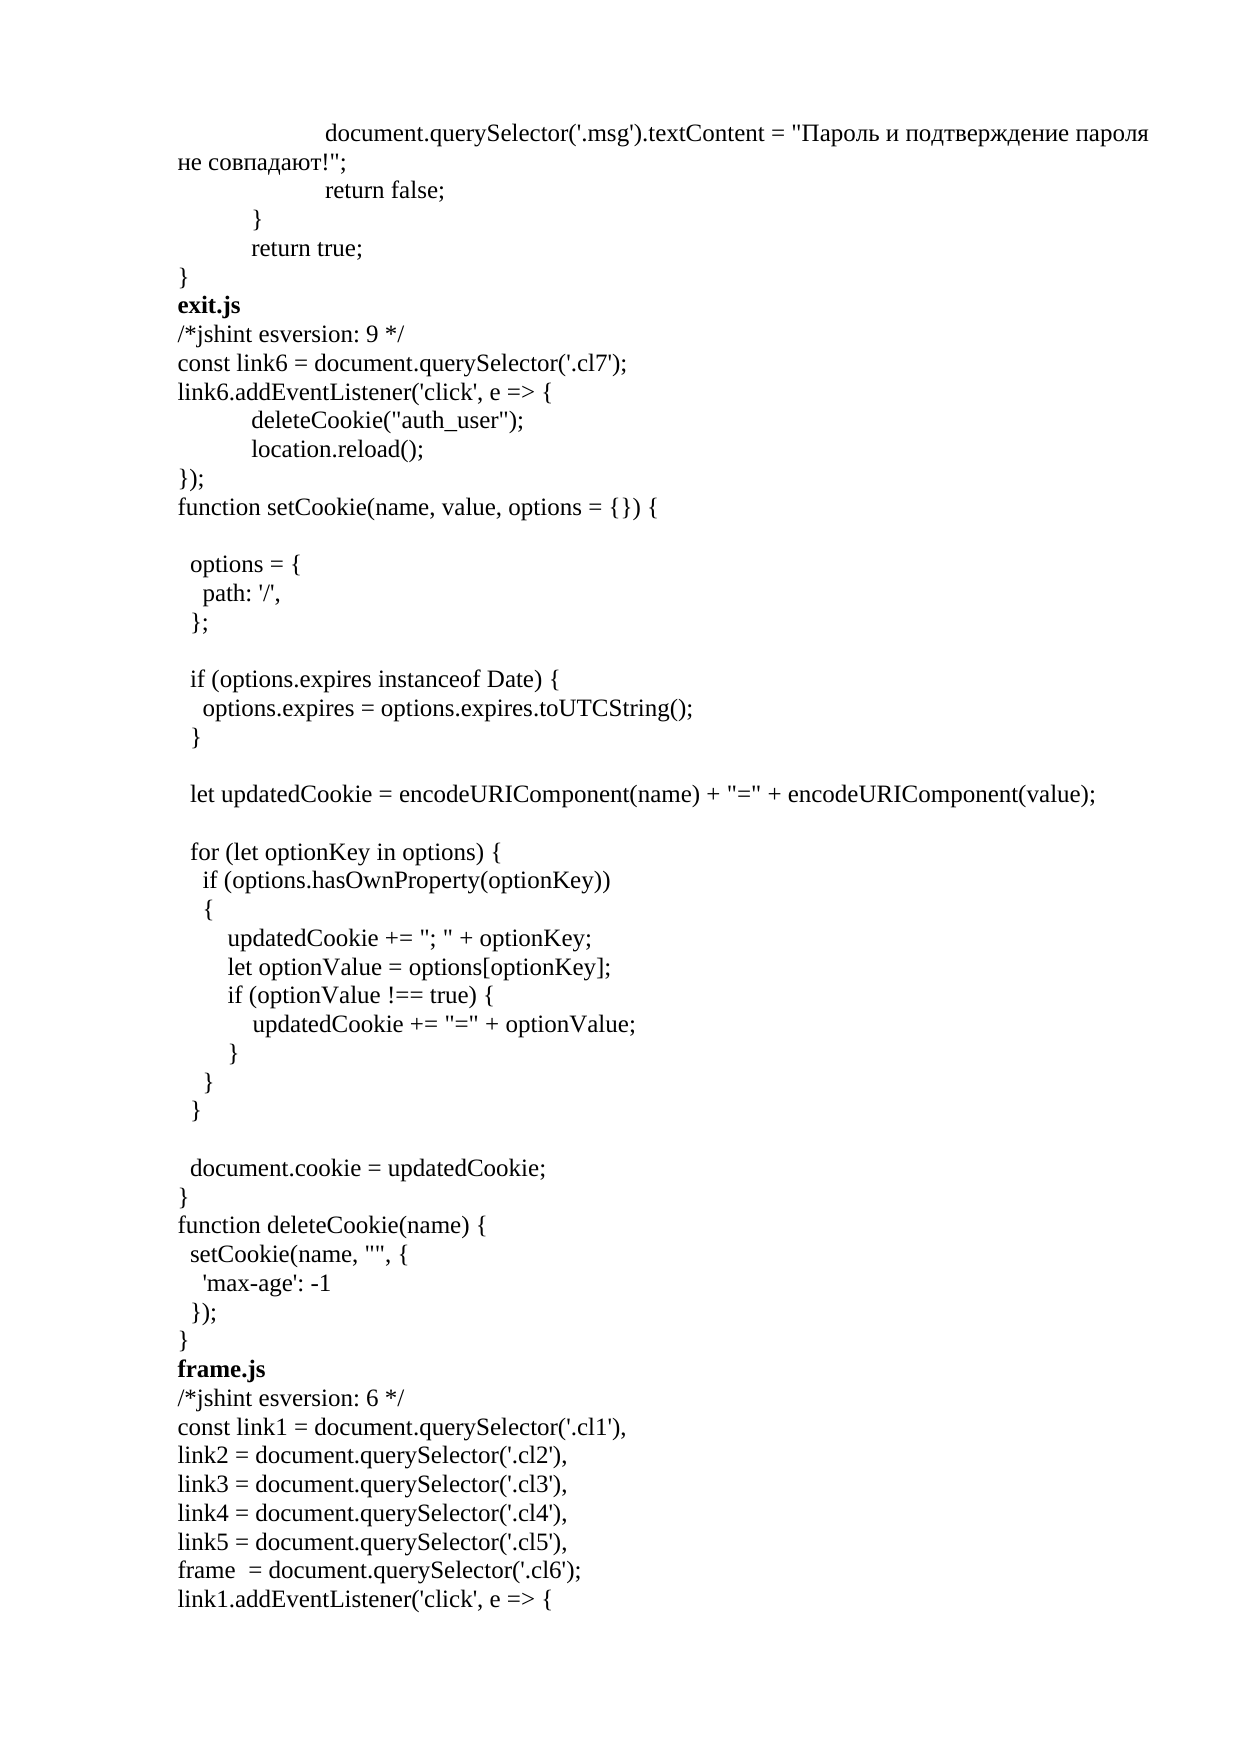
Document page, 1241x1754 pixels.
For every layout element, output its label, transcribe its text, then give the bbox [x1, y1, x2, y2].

text options.expires = options.expires.toUTCString(); [177, 693, 1152, 722]
text frame = document.querySelector('.cl6'); [177, 1556, 1152, 1584]
text } [177, 1096, 1152, 1124]
text path: '/', [177, 578, 1152, 607]
text updatedCookie += "=" + optionValue; [177, 1009, 1152, 1038]
text } exit.js [177, 262, 1152, 319]
text { [177, 894, 1152, 923]
text frame.js [177, 1354, 1152, 1383]
text 'max-age': -1 [177, 1268, 1152, 1297]
text if (options.hasOwnProperty(optionKey)) [177, 866, 1152, 894]
text return true; [177, 233, 1152, 262]
text options = { [177, 549, 1152, 578]
text }); [177, 463, 1152, 492]
text /*jshint esversion: 9 */ [177, 319, 1152, 348]
text for (let optionKey in options) { [177, 837, 1152, 866]
text location.reload(); [177, 434, 1152, 463]
text if (optionValue !== true) { [177, 981, 1152, 1009]
text deleteCookie("auth_user"); [177, 406, 1152, 434]
text } [177, 1326, 1152, 1354]
text link3 = document.querySelector('.cl3'), [177, 1469, 1152, 1498]
text let updatedCookie = encodeURIComponent(name) + "=" + encodeURIComponent(value); [177, 779, 1152, 808]
text updatedCookie += "; " + optionKey; [177, 923, 1152, 952]
text } [177, 1182, 1152, 1211]
text } [177, 722, 1152, 751]
text if (options.expires instanceof Date) { [177, 664, 1152, 693]
text } [177, 1038, 1152, 1067]
text let optionValue = options[optionKey]; [177, 952, 1152, 981]
text }); [177, 1297, 1152, 1326]
text const link6 = document.querySelector('.cl7'); [177, 348, 1152, 377]
text /*jshint esversion: 6 */ [177, 1383, 1152, 1412]
text link5 = document.querySelector('.cl5'), [177, 1527, 1152, 1556]
text function setCookie(name, value, options = {}) { [177, 492, 1152, 521]
text return false; [177, 176, 1152, 204]
text document.querySelector('.msg').textContent = "Пароль и подтверждение пароля не совпадают!"; [177, 118, 1152, 176]
text link4 = document.querySelector('.cl4'), [177, 1498, 1152, 1527]
text }; [177, 607, 1152, 636]
text link2 = document.querySelector('.cl2'), [177, 1441, 1152, 1469]
text link1.addEventListener('click', e => { [177, 1584, 1152, 1613]
text const link1 = document.querySelector('.cl1'), [177, 1412, 1152, 1441]
text } [177, 204, 1152, 233]
text link6.addEventListener('click', e => { [177, 377, 1152, 406]
text setCookie(name, "", { [177, 1239, 1152, 1268]
text function deleteCookie(name) { [177, 1211, 1152, 1239]
text document.cookie = updatedCookie; [177, 1153, 1152, 1182]
text } [177, 1067, 1152, 1096]
